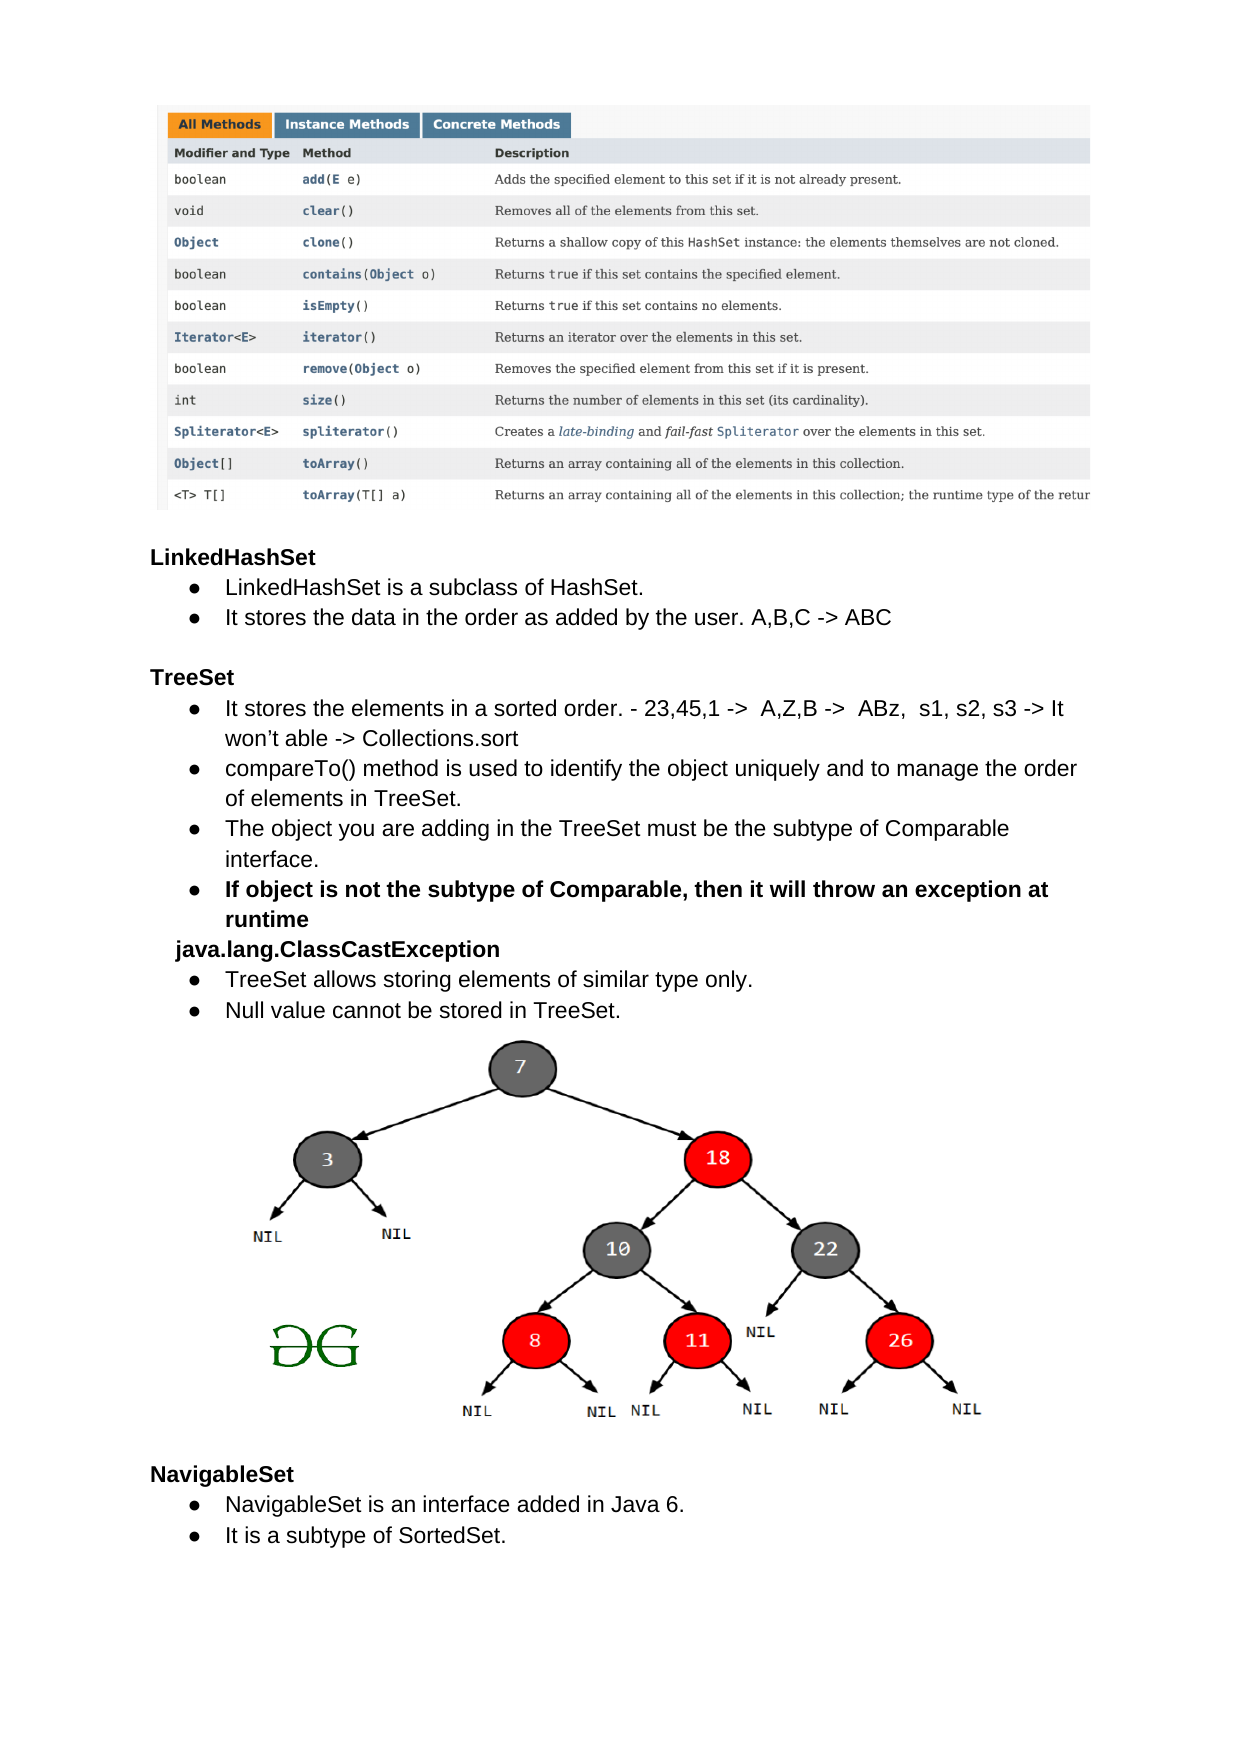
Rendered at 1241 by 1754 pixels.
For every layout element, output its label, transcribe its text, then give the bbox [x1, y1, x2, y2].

list NavigableSet is an interface added in Java 6. [187, 1491, 1090, 1518]
list If object is not the subtype of Comparable, then it will throw an exception at runtime [187, 876, 1090, 932]
list TreeSet allows storing elements of similar type only. [187, 966, 1090, 993]
picture [150, 105, 1091, 510]
picture [240, 1026, 1001, 1427]
text java.lang.ClassCastException [150, 936, 1090, 962]
list It stores the elements in a sorted order. - 23,45,1 -> A,Z,B -> ABz, s1, s2, s3 -> It won’t able -> Collections.sort [187, 694, 1090, 751]
list It stores the data in the order as added by the user. A,B,C -> ABC [187, 604, 1090, 660]
text LinkedHashSet [150, 543, 1090, 570]
list Null value cannot be stored in TreeSet. [187, 997, 1090, 1023]
text TreeSet [150, 664, 1090, 691]
list The object you are adding in the TreeSet must be the subtype of Comparable interface. [187, 815, 1090, 872]
text NavigableSet [150, 1461, 1090, 1487]
list compareTo() method is used to identify the object uniquely and to manage the order of elements in TreeSet. [187, 755, 1090, 811]
list LinkedHashSet is a subclass of HashSet. [187, 574, 1090, 600]
list It is a subtype of SortedSet. [187, 1522, 1090, 1548]
